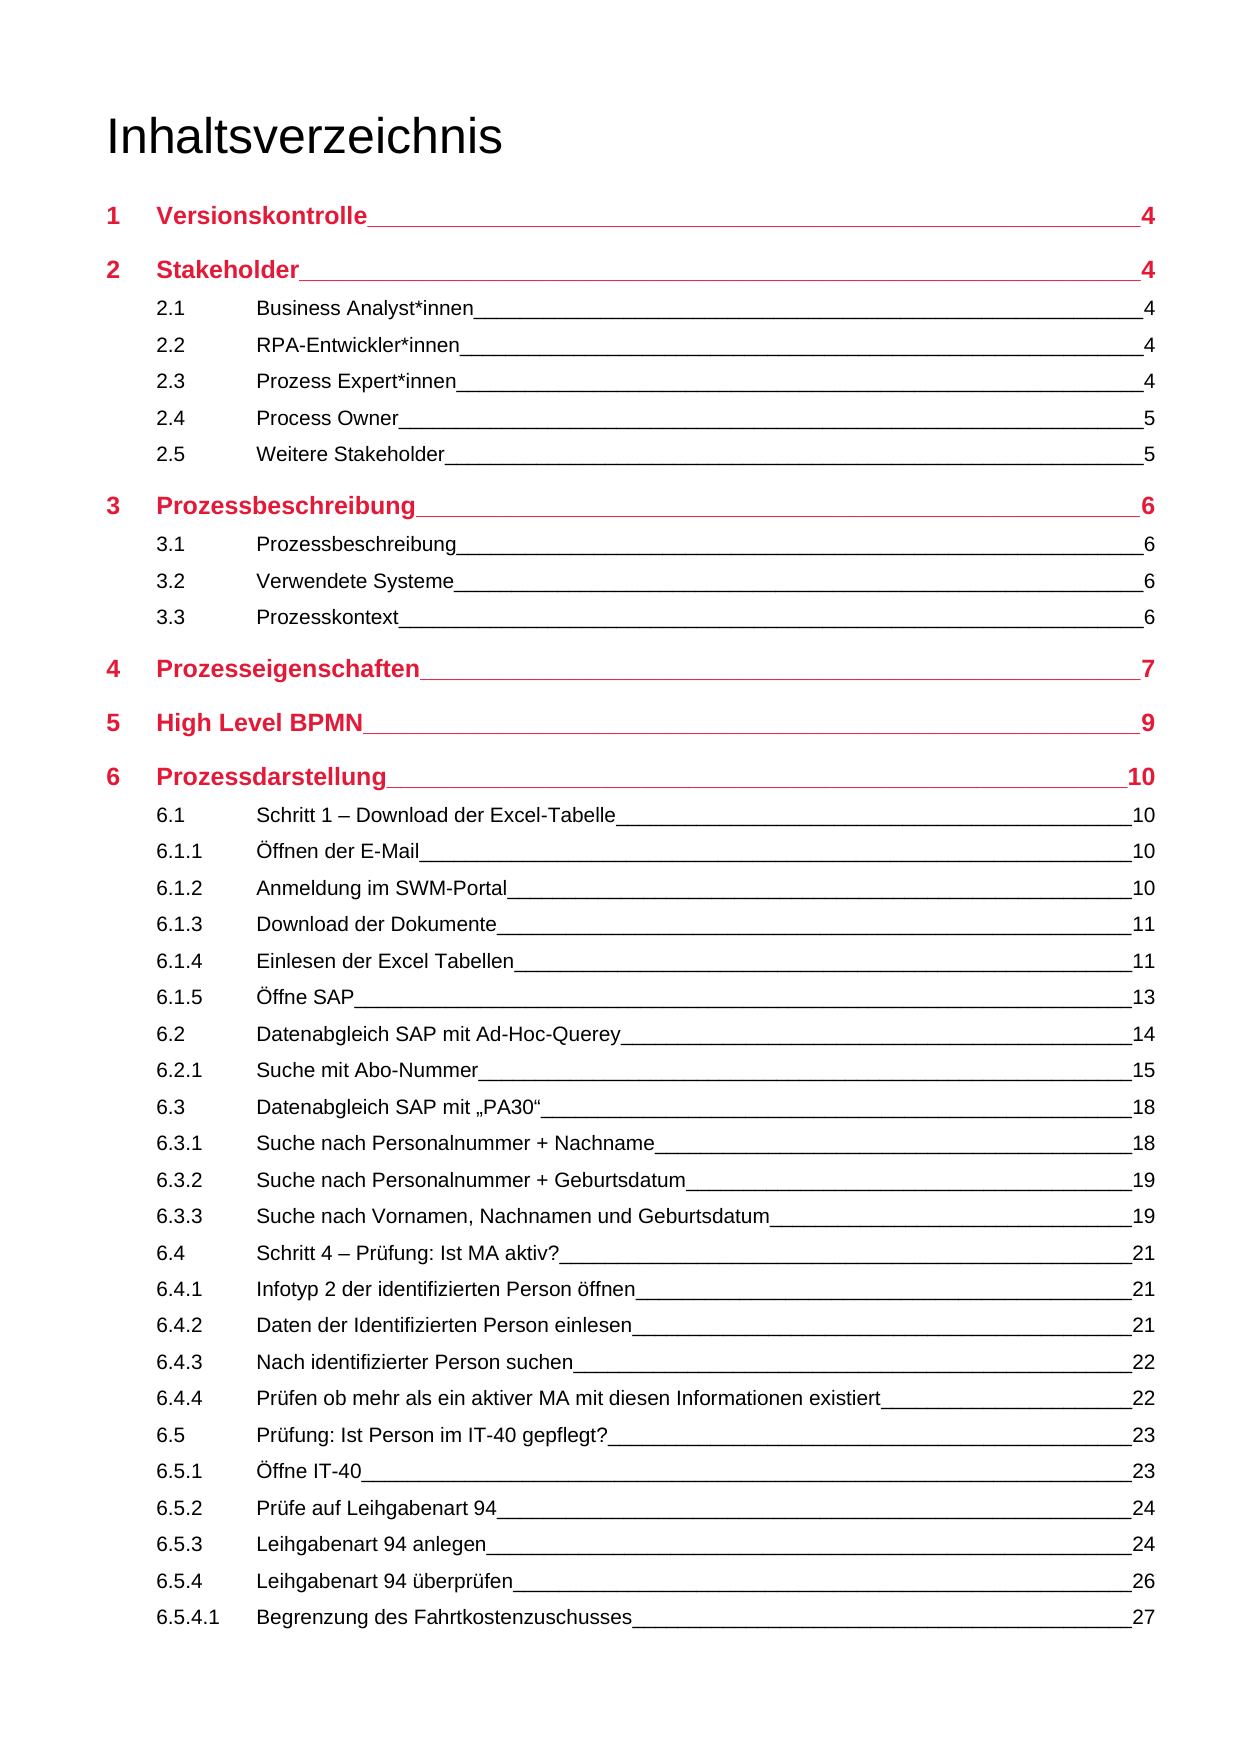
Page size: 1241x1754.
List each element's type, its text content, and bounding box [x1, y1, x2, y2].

text 6.4.1 Infotyp 2 der identifizierten Person öffnen 21 [156, 1277, 1134, 1301]
text 6.4.2 Daten der Identifizierten Person einlesen 21 [156, 1313, 1134, 1337]
text 6.3.3 Suche nach Vornamen, Nachnamen und Geburtsdatum 19 [156, 1204, 1134, 1228]
text 6.1 Schritt 1 – Download der Excel-Tabelle 10 [156, 803, 1134, 827]
text 1 Versionskontrolle 4 [106, 201, 1134, 230]
text 6.3.2 Suche nach Personalnummer + Geburtsdatum 19 [156, 1167, 1134, 1191]
text 2.4 Process Owner 5 [156, 406, 1134, 429]
text 6.4 Schritt 4 – Prüfung: Ist MA aktiv? 21 [156, 1240, 1134, 1264]
text 6.4.3 Nach identifizierter Person suchen 22 [156, 1350, 1134, 1374]
text 6.5.3 Leihgabenart 94 anlegen 24 [156, 1532, 1134, 1556]
text 6.1.5 Öffne SAP 13 [156, 985, 1134, 1009]
text 6.1.1 Öffnen der E-Mail 10 [156, 839, 1134, 863]
subtitle Inhaltsverzeichnis [106, 106, 1134, 164]
text 6 Prozessdarstellung 10 [106, 762, 1134, 790]
text 6.5.2 Prüfe auf Leihgabenart 94 24 [156, 1496, 1134, 1519]
text 6.1.2 Anmeldung im SWM-Portal 10 [156, 876, 1134, 900]
text 6.4.4 Prüfen ob mehr als ein aktiver MA mit diesen Informationen existiert 22 [156, 1386, 1134, 1410]
text 6.5.1 Öffne IT-40 23 [156, 1459, 1134, 1483]
text 2.2 RPA-Entwickler*innen 4 [156, 333, 1134, 357]
text 3.3 Prozesskontext 6 [156, 605, 1134, 629]
text 2 Stakeholder 4 [106, 255, 1134, 284]
text 6.3.1 Suche nach Personalnummer + Nachname 18 [156, 1131, 1134, 1155]
text 5 High Level BPMN 9 [106, 708, 1134, 737]
text 6.3 Datenabgleich SAP mit „PA30“ 18 [156, 1094, 1134, 1118]
text 6.5.4.1 Begrenzung des Fahrtkostenzuschusses 27 [156, 1605, 1134, 1629]
text 3.2 Verwendete Systeme 6 [156, 569, 1134, 593]
text 6.1.3 Download der Dokumente 11 [156, 912, 1134, 936]
text 6.5 Prüfung: Ist Person im IT-40 gepflegt? 23 [156, 1423, 1134, 1447]
text 6.1.4 Einlesen der Excel Tabellen 11 [156, 949, 1134, 973]
text 2.3 Prozess Expert*innen 4 [156, 369, 1134, 393]
text 3.1 Prozessbeschreibung 6 [156, 532, 1134, 556]
text 6.5.4 Leihgabenart 94 überprüfen 26 [156, 1568, 1134, 1592]
text 2.5 Weitere Stakeholder 5 [156, 442, 1134, 466]
text 4 Prozesseigenschaften 7 [106, 654, 1134, 683]
text 6.2 Datenabgleich SAP mit Ad-Hoc-Querey 14 [156, 1022, 1134, 1046]
text 3 Prozessbeschreibung 6 [106, 491, 1134, 520]
text 2.1 Business Analyst*innen 4 [156, 296, 1134, 320]
text 6.2.1 Suche mit Abo-Nummer 15 [156, 1058, 1134, 1082]
